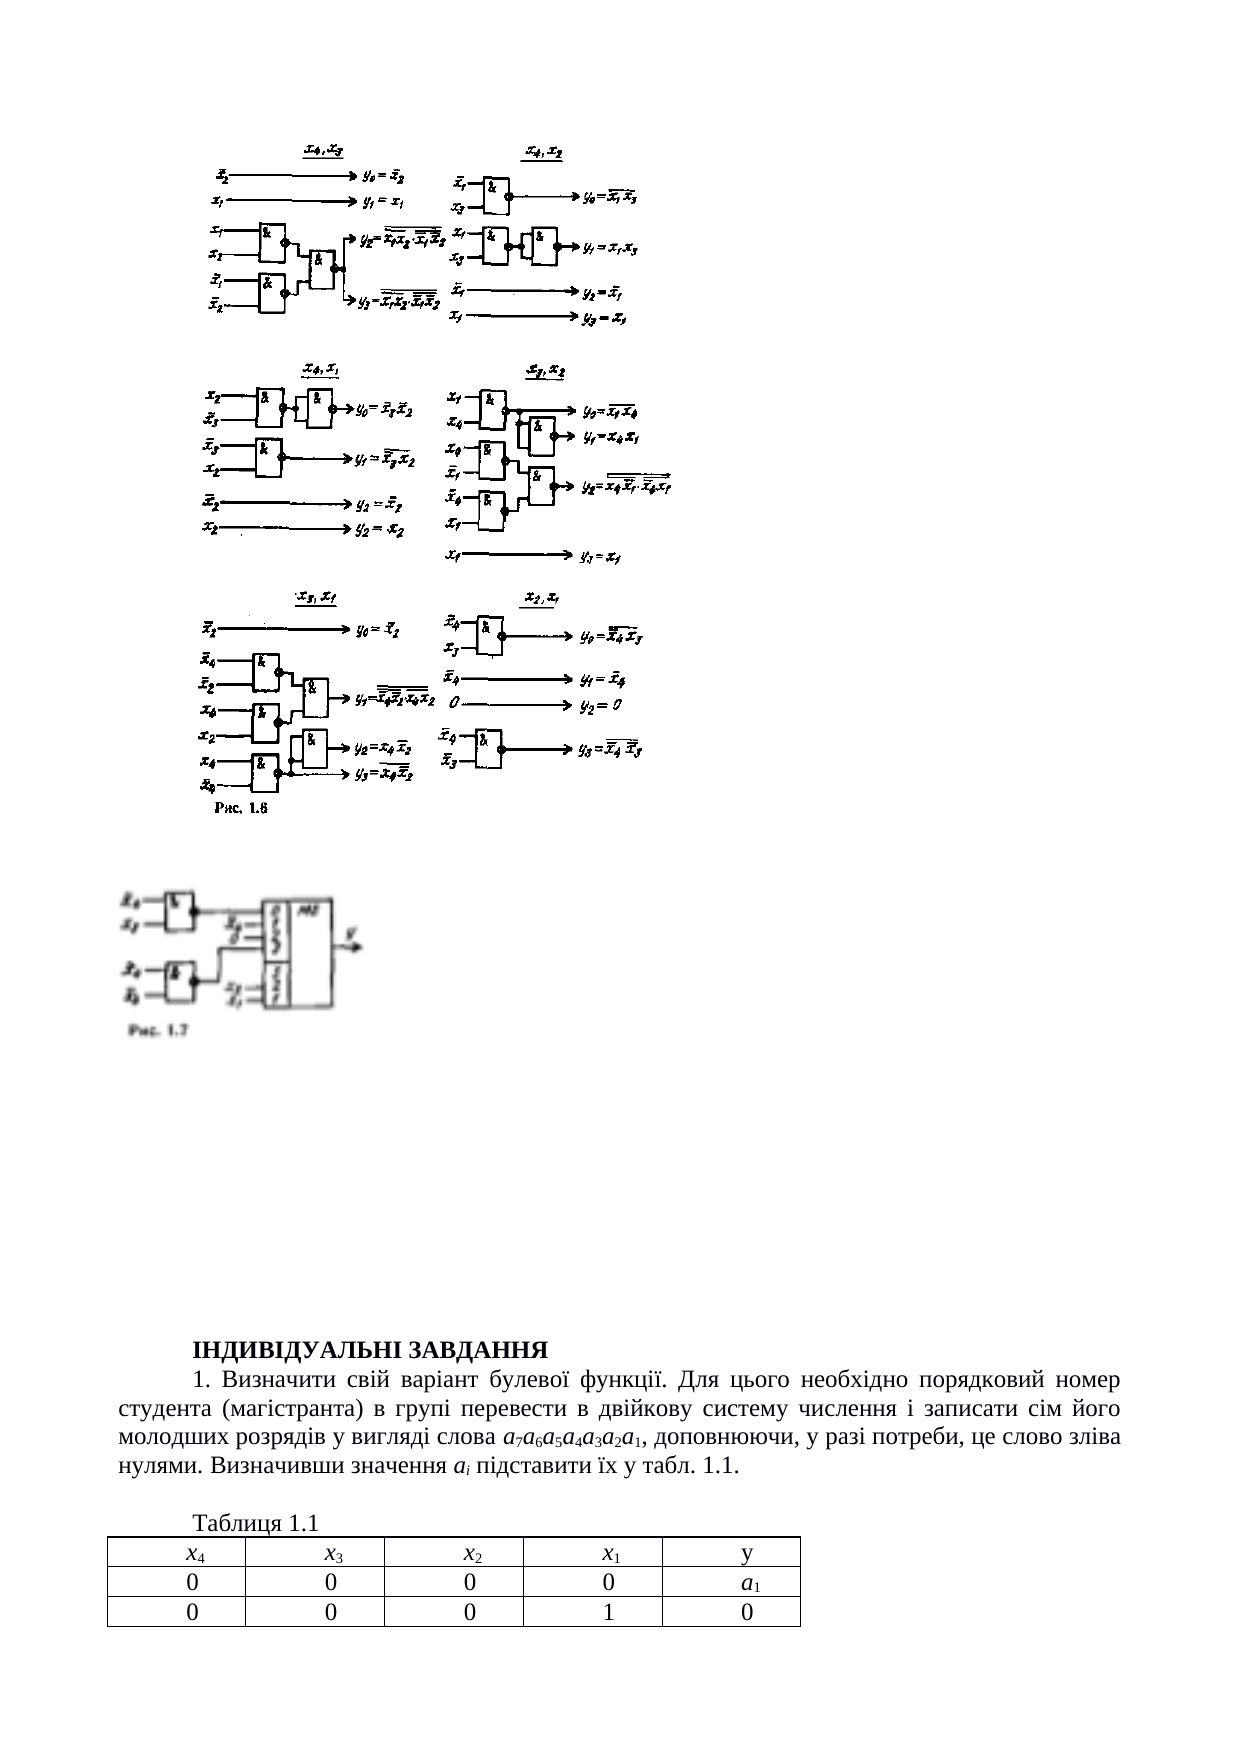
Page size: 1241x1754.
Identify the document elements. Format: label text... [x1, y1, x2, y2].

table_cell 0 [246, 1597, 384, 1626]
table_header x2 [385, 1538, 523, 1566]
table_cell 0 [524, 1567, 662, 1596]
text Таблиця 1.1 [118, 1508, 1122, 1536]
table_cell 1 [524, 1597, 662, 1626]
table_cell a1 [663, 1567, 800, 1596]
table_header y [663, 1538, 800, 1566]
table_cell 0 [108, 1597, 245, 1626]
table_header x4 [108, 1538, 245, 1566]
table_cell 0 [663, 1597, 800, 1626]
table_cell 0 [385, 1567, 523, 1596]
table_header x1 [524, 1538, 662, 1566]
table_cell 0 [246, 1567, 384, 1596]
table_header x3 [246, 1538, 384, 1566]
subtitle ІНДИВІДУАЛЬНІ ЗАВДАННЯ [118, 1335, 1122, 1364]
table_cell 0 [108, 1567, 245, 1596]
text 1. Визначити свій варіант булевої функції. Для цього необхідно порядковий номер студента (магістранта) в групі перевести в двійкову систему числення і записати сім його молодших розрядів у вигляді слова a7a6a5a4a3a2a1, доповнюючи, у разі потреби, це слово зліва нулями. Визначивши значення ai підставити їх у табл. 1.1. [118, 1364, 1122, 1479]
table_cell 0 [385, 1597, 523, 1626]
